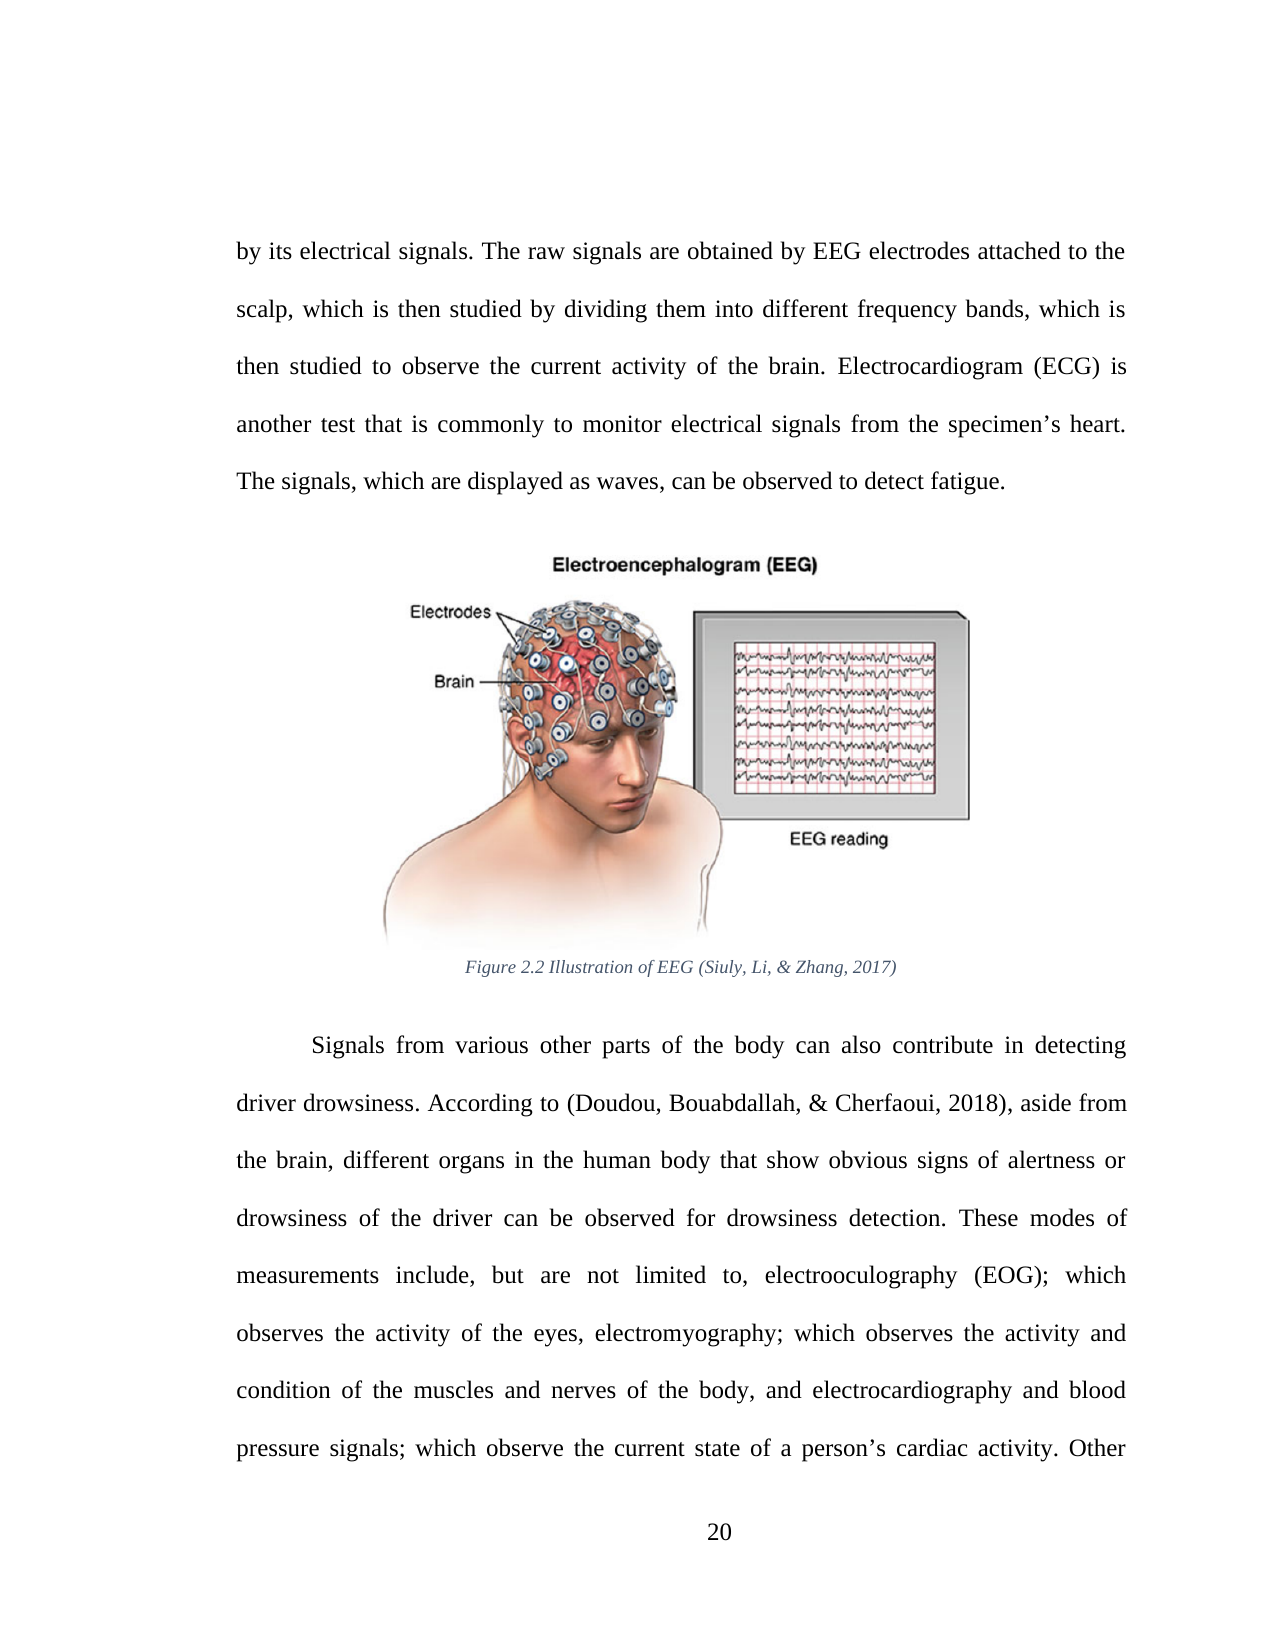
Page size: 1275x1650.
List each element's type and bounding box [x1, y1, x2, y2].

text [236, 236, 1127, 495]
text [236, 540, 1127, 1462]
picture [329, 540, 1035, 967]
